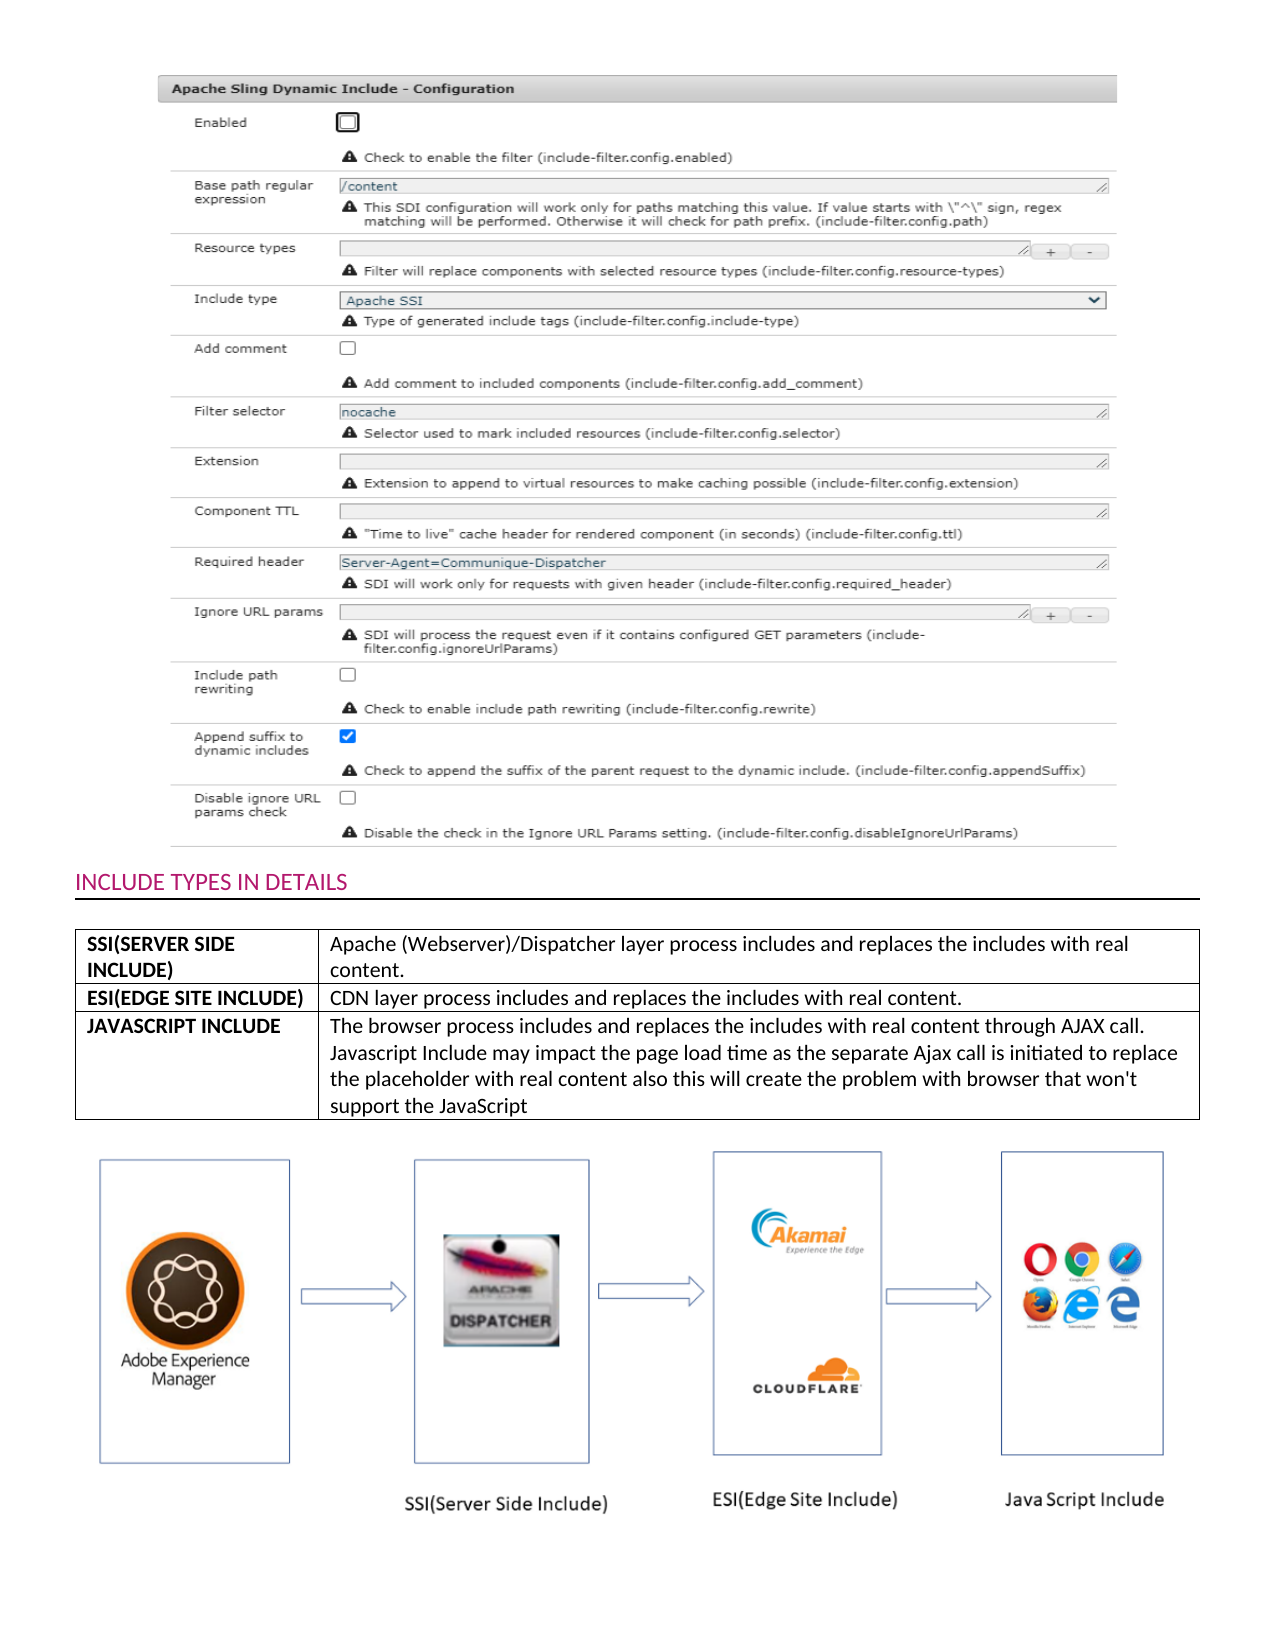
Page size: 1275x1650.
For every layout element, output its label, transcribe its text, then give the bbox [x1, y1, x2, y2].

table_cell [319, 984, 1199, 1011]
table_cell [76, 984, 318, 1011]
subtitle INCLUDE TYPES IN DETAILS [75, 866, 1200, 898]
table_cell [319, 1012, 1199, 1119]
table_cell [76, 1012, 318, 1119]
picture [157, 75, 1118, 847]
picture [93, 1146, 1182, 1518]
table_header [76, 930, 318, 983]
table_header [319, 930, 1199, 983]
